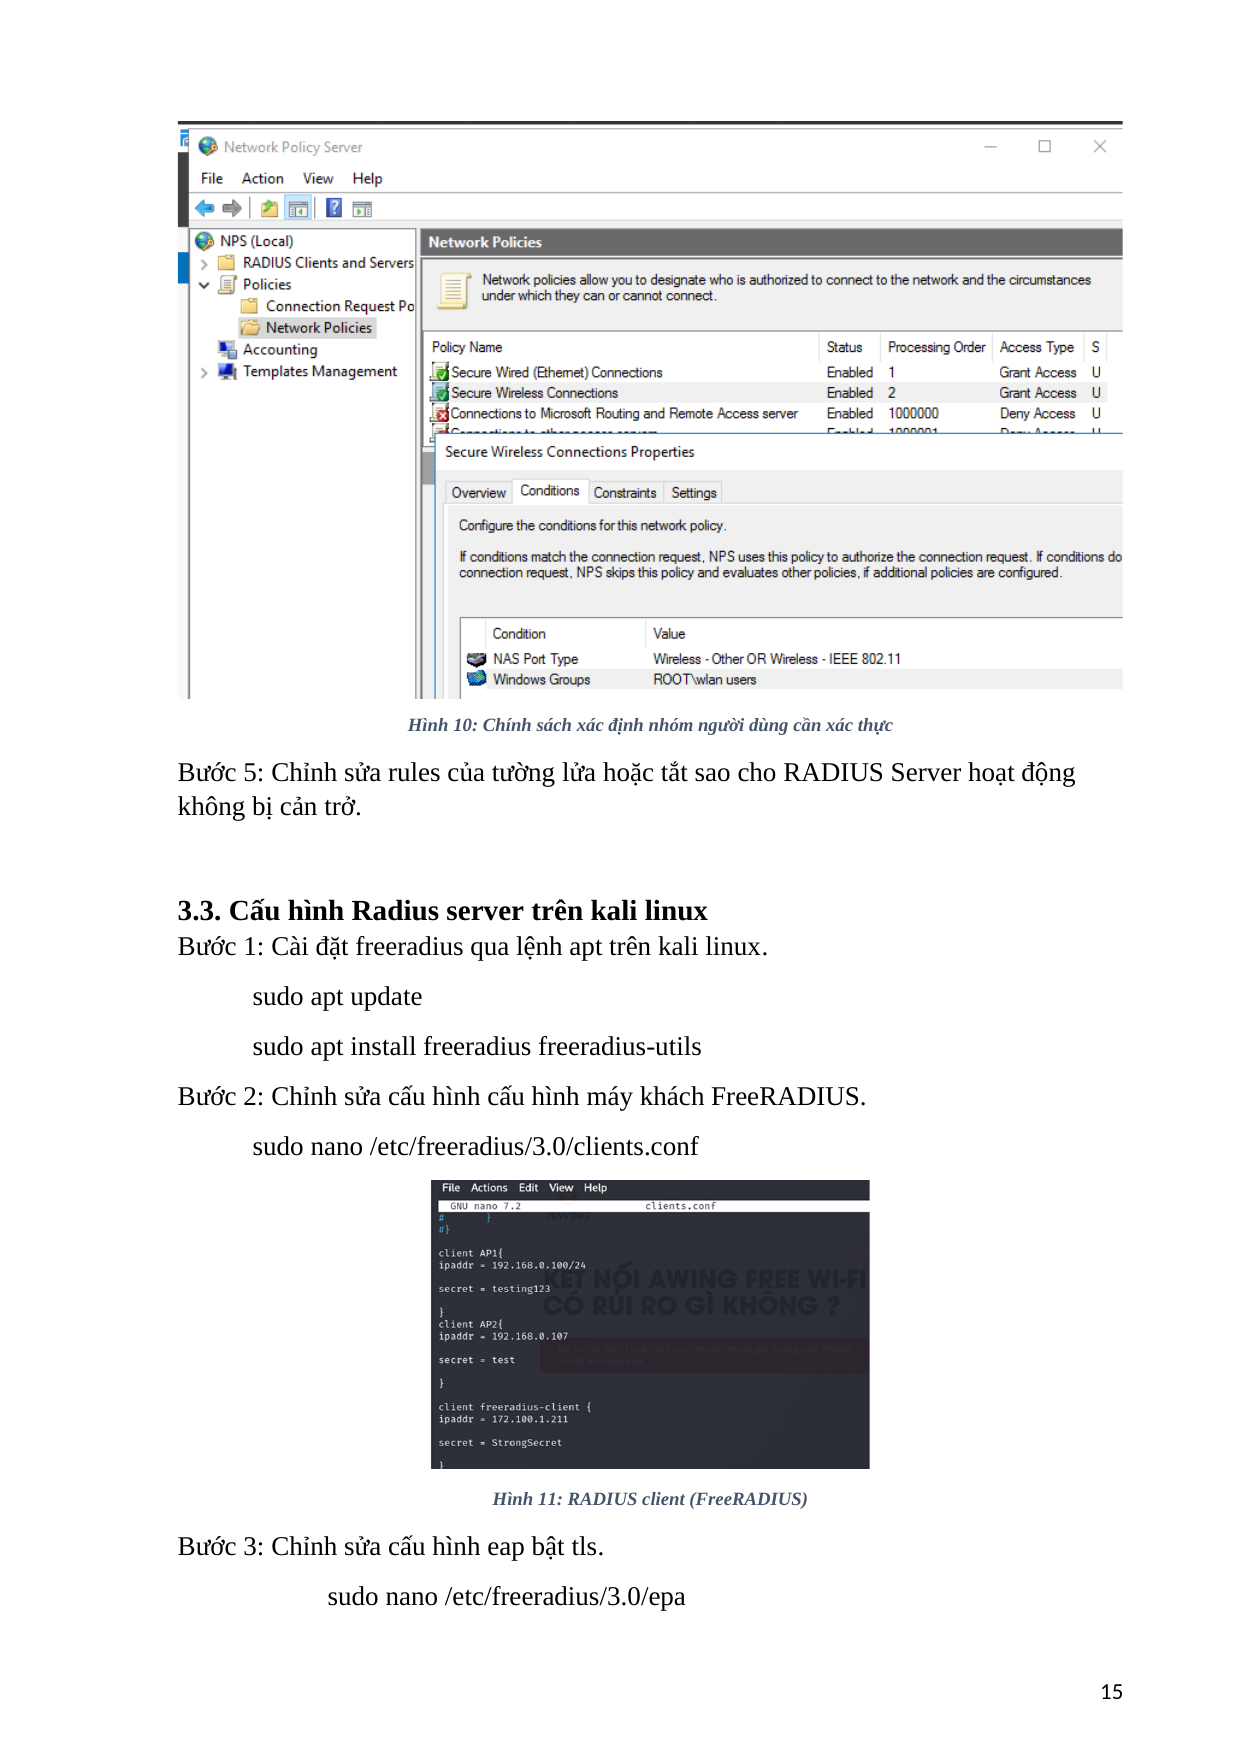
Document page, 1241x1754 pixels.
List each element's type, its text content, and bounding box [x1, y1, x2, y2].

text sudo nano /etc/freeradius/3.0/clients.conf [177, 1131, 1123, 1162]
text Bước 5: Chỉnh sửa rules của tường lửa hoặc tắt sao cho RADIUS Server hoạt động không bị cản trở. [177, 756, 1123, 821]
text sudo apt update [177, 980, 1123, 1011]
text Bước 3: Chỉnh sửa cấu hình eap bật tls. [177, 1530, 1123, 1561]
text sudo apt install freeradius freeradius-utils [177, 1030, 1123, 1061]
subtitle 3.3. Cấu hình Radius server trên kali linux [177, 893, 1123, 926]
text sudo nano /etc/freeradius/3.0/epa [177, 1580, 1123, 1611]
picture [177, 121, 1123, 699]
text Hình 10: Chính sách xác định nhóm người dùng cần xác thực [177, 714, 1123, 735]
text Bước 1: Cài đặt freeradius qua lệnh apt trên kali linux. [177, 930, 1123, 961]
text Hình 11: RADIUS client (FreeRADIUS) [177, 1488, 1123, 1509]
text Bước 2: Chỉnh sửa cấu hình cấu hình máy khách FreeRADIUS. [177, 1080, 1123, 1111]
picture [430, 1180, 870, 1469]
